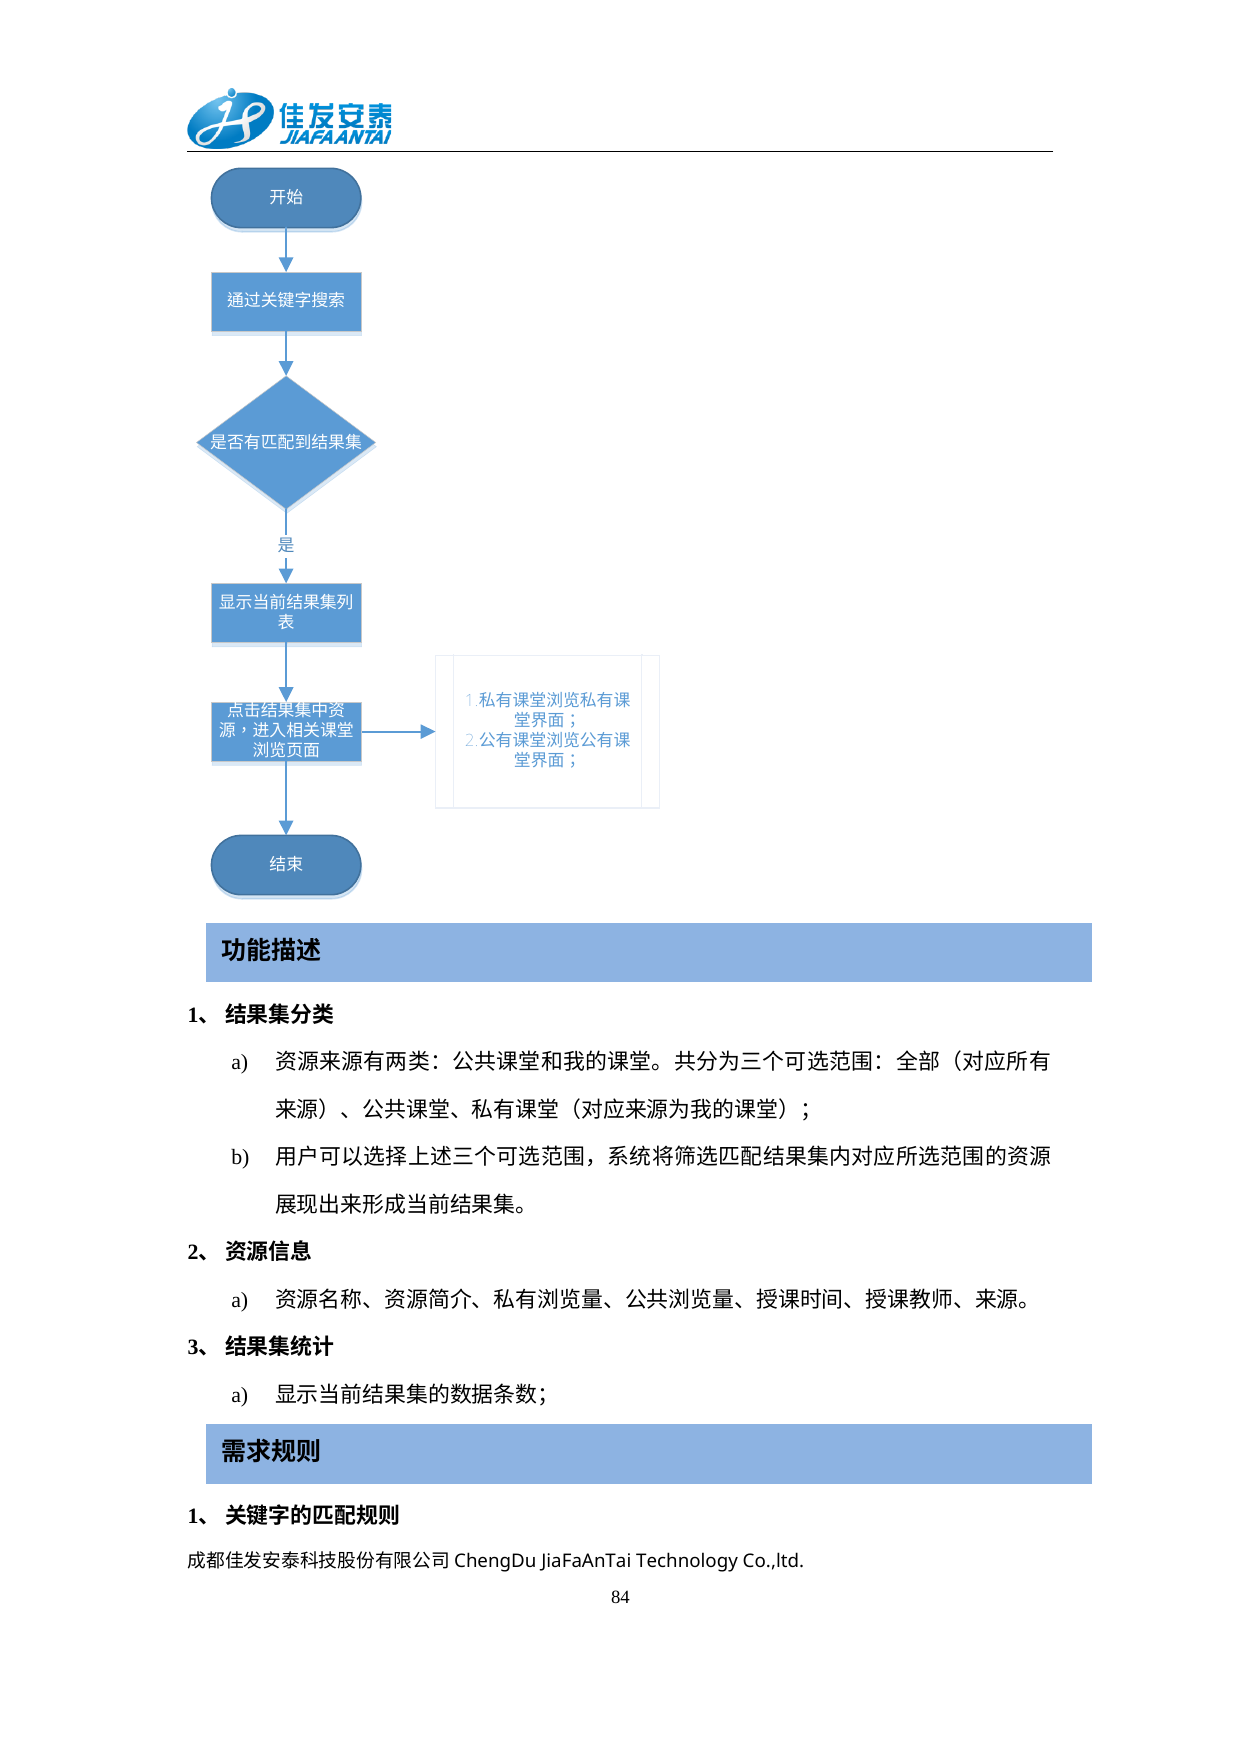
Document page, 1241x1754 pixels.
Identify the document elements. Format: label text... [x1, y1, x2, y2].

list 结果集统计 [187, 1329, 1053, 1361]
list 结果集分类 [187, 997, 1053, 1028]
list 关键字的匹配规则 [187, 1498, 1053, 1530]
list 资源来源有两类：公共课堂和我的课堂。共分为三个可选范围：全部（对应所有来源）、公共课堂、私有课堂（对应来源为我的课堂）； [231, 1044, 1053, 1123]
list 显示当前结果集的数据条数； [231, 1377, 1053, 1408]
list 资源名称、资源简介、私有浏览量、公共浏览量、授课时间、授课教师、来源。 [231, 1282, 1053, 1313]
picture [187, 88, 392, 149]
list 资源信息 [187, 1234, 1053, 1266]
list 用户可以选择上述三个可选范围，系统将筛选匹配结果集内对应所选范围的资源展现出来形成当前结果集。 [231, 1139, 1053, 1218]
